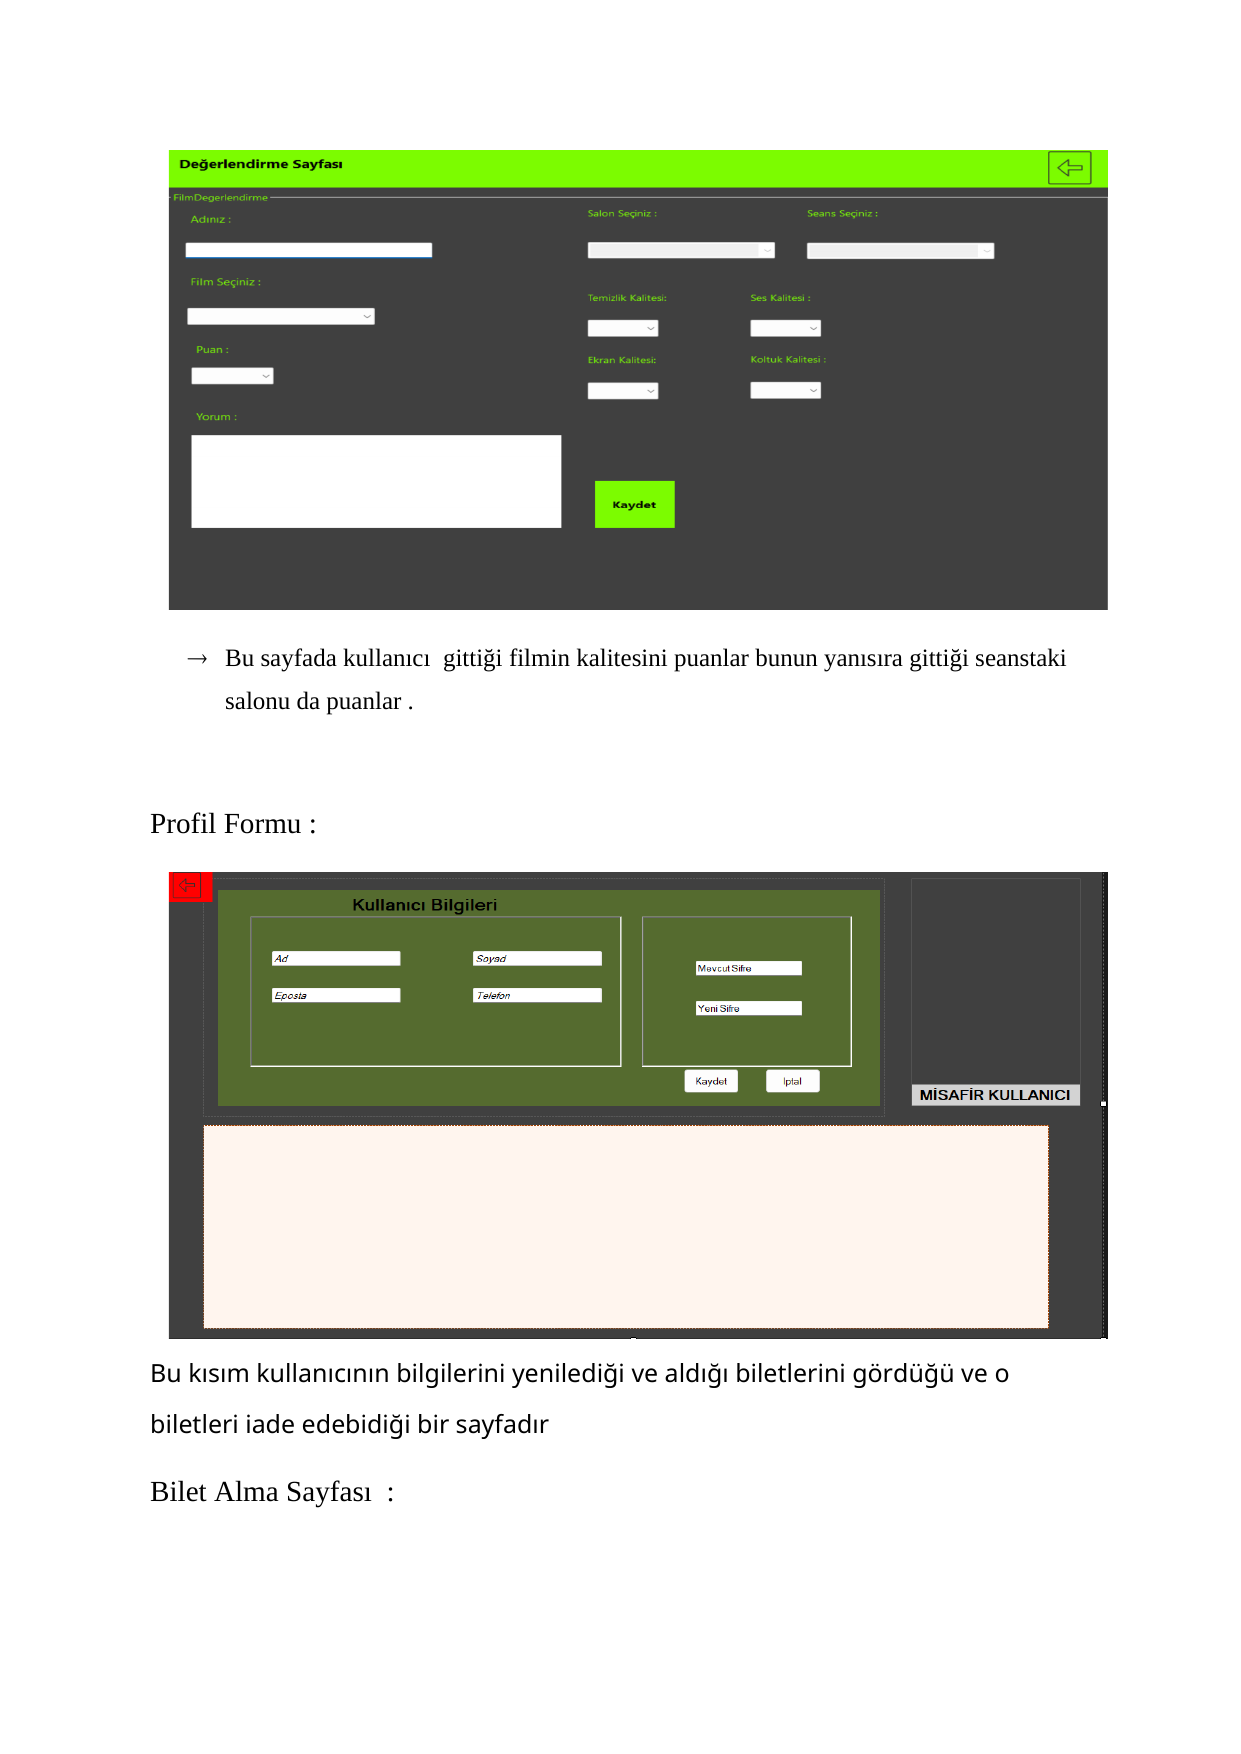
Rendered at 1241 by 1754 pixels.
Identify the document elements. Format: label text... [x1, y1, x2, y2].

text Bilet Alma Sayfası : [150, 1474, 1090, 1508]
text Bu kısım kullanıcının bilgilerini yenilediği ve aldığı biletlerini gördüğü ve o biletleri iade edebidiği bir sayfadır [150, 873, 1090, 1440]
list Bu sayfada kullanıcı gittiği filmin kalitesini puanlar bunun yanısıra gittiği seanstaki salonu da puanlar . [187, 643, 1090, 715]
text Profil Formu : [150, 806, 1090, 839]
